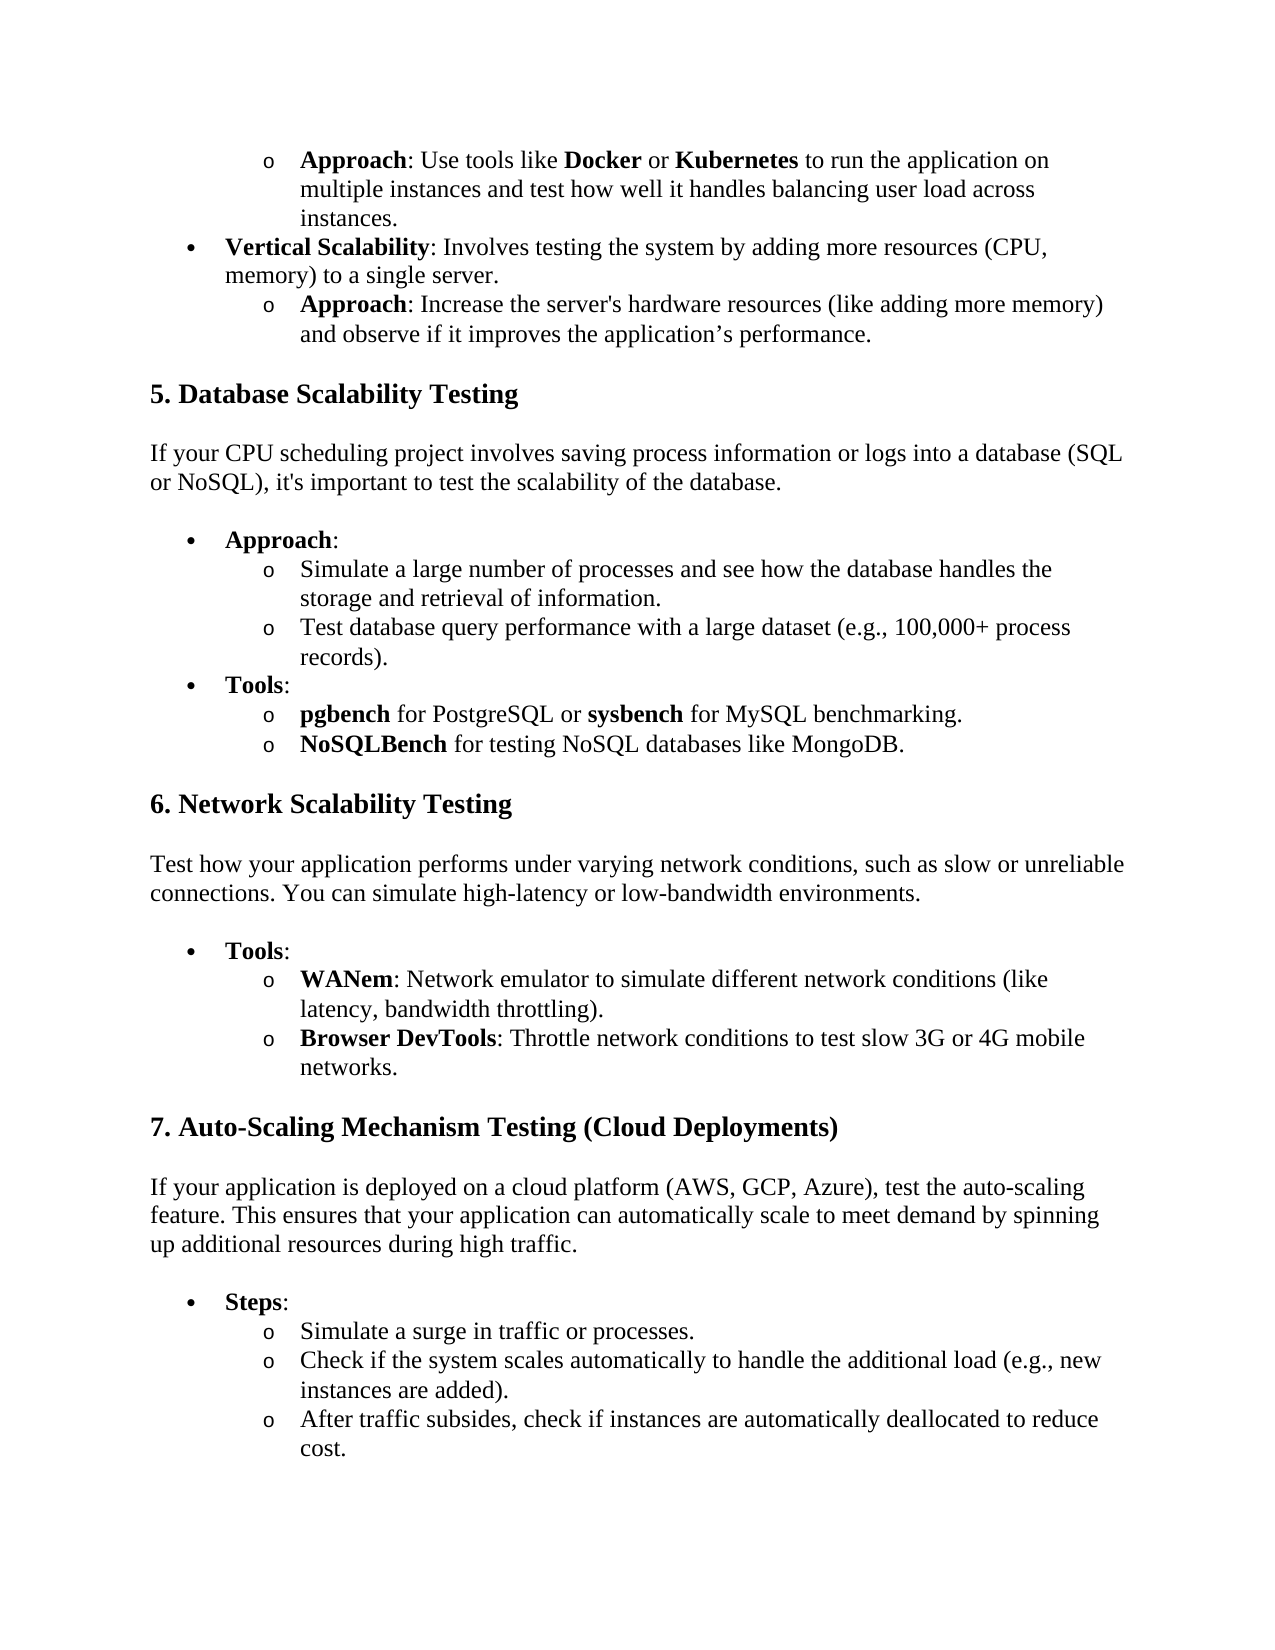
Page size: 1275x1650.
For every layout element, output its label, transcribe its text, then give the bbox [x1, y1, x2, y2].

text 5. Database Scalability Testing [150, 377, 1125, 409]
list Test database query performance with a large dataset (e.g., 100,000+ process records). [262, 612, 1125, 670]
text 6. Network Scalability Testing [150, 787, 1125, 820]
text If your application is deployed on a cloud platform (AWS, GCP, Azure), test the auto-scaling feature. This ensures that your application can automatically scale to meet demand by spinning up additional resources during high traffic. [150, 1172, 1125, 1258]
list Tools: [187, 936, 1125, 964]
list WANem: Network emulator to simulate different network conditions (like latency, bandwidth throttling). [262, 964, 1125, 1023]
list Vertical Scalability: Involves testing the system by adding more resources (CPU, memory) to a single server. [187, 232, 1125, 289]
text If your CPU scheduling project involves saving process information or logs into a database (SQL or NoSQL), it's important to test the scalability of the database. [150, 438, 1125, 496]
list Tools: [187, 670, 1125, 699]
list Simulate a large number of processes and see how the database handles the storage and retrieval of information. [262, 554, 1125, 612]
list Approach: [187, 525, 1125, 554]
list Steps: [187, 1287, 1125, 1316]
list Approach: Use tools like Docker or Kubernetes to run the application on multiple instances and test how well it handles balancing user load across instances. [262, 145, 1125, 232]
list NoSQLBench for testing NoSQL databases like MongoDB. [262, 729, 1125, 758]
list Approach: Increase the server's hardware resources (like adding more memory) and observe if it improves the application’s performance. [262, 289, 1125, 348]
list Browser DevTools: Throttle network conditions to test slow 3G or 4G mobile networks. [262, 1023, 1125, 1081]
list Check if the system scales automatically to handle the additional load (e.g., new instances are added). [262, 1346, 1125, 1404]
list pgbench for PostgreSQL or sysbench for MySQL benchmarking. [262, 699, 1125, 729]
list Simulate a surge in traffic or processes. [262, 1316, 1125, 1346]
text 7. Auto-Scaling Mechanism Testing (Cloud Deployments) [150, 1110, 1125, 1143]
list After traffic subsides, check if instances are automatically deallocated to reduce cost. [262, 1404, 1125, 1462]
text Test how your application performs under varying network conditions, such as slow or unreliable connections. You can simulate high-latency or low-bandwidth environments. [150, 849, 1125, 907]
